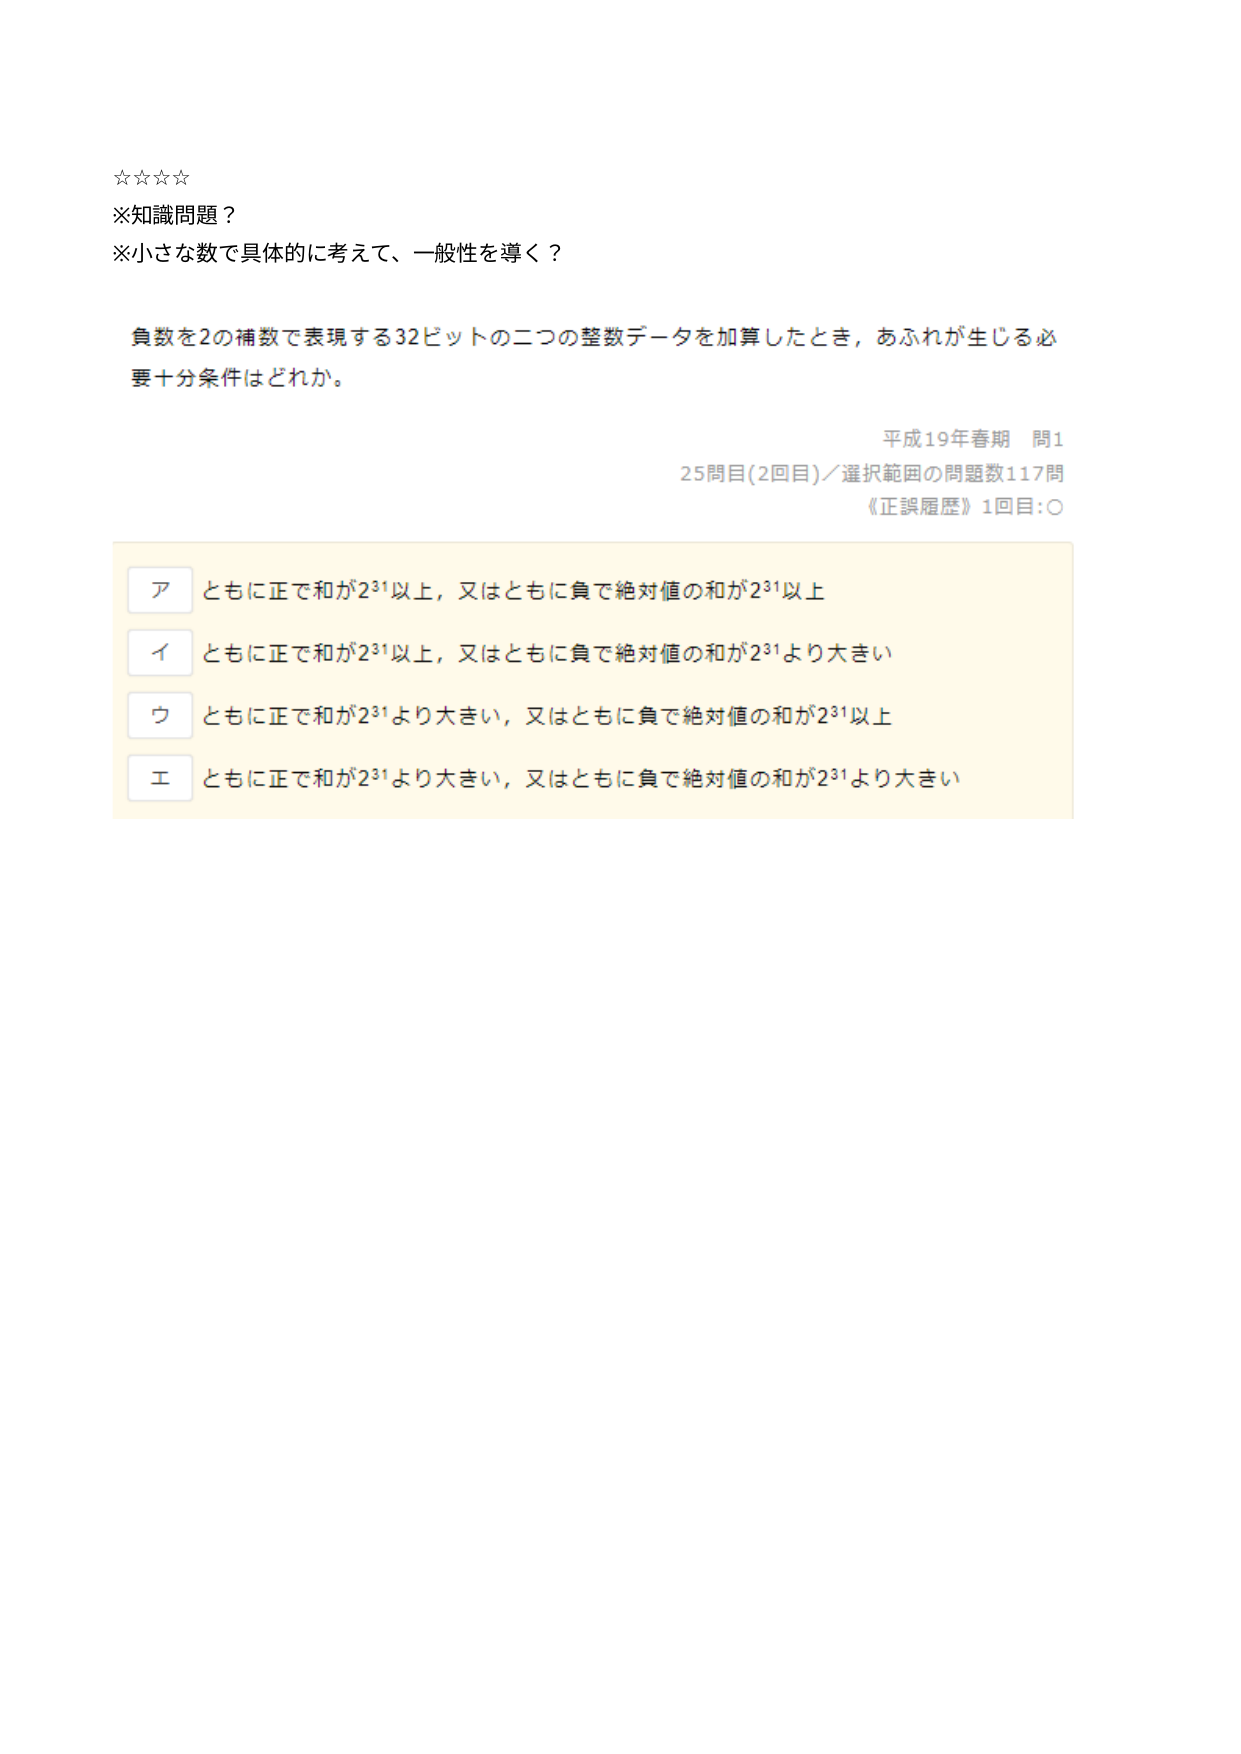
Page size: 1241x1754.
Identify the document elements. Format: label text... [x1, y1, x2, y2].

text ☆☆☆☆ [112, 158, 1128, 196]
text ※知識問題？ [112, 196, 1128, 233]
text ※小さな数で具体的に考えて、一般性を導く？ [112, 233, 1128, 271]
picture [112, 308, 1088, 819]
